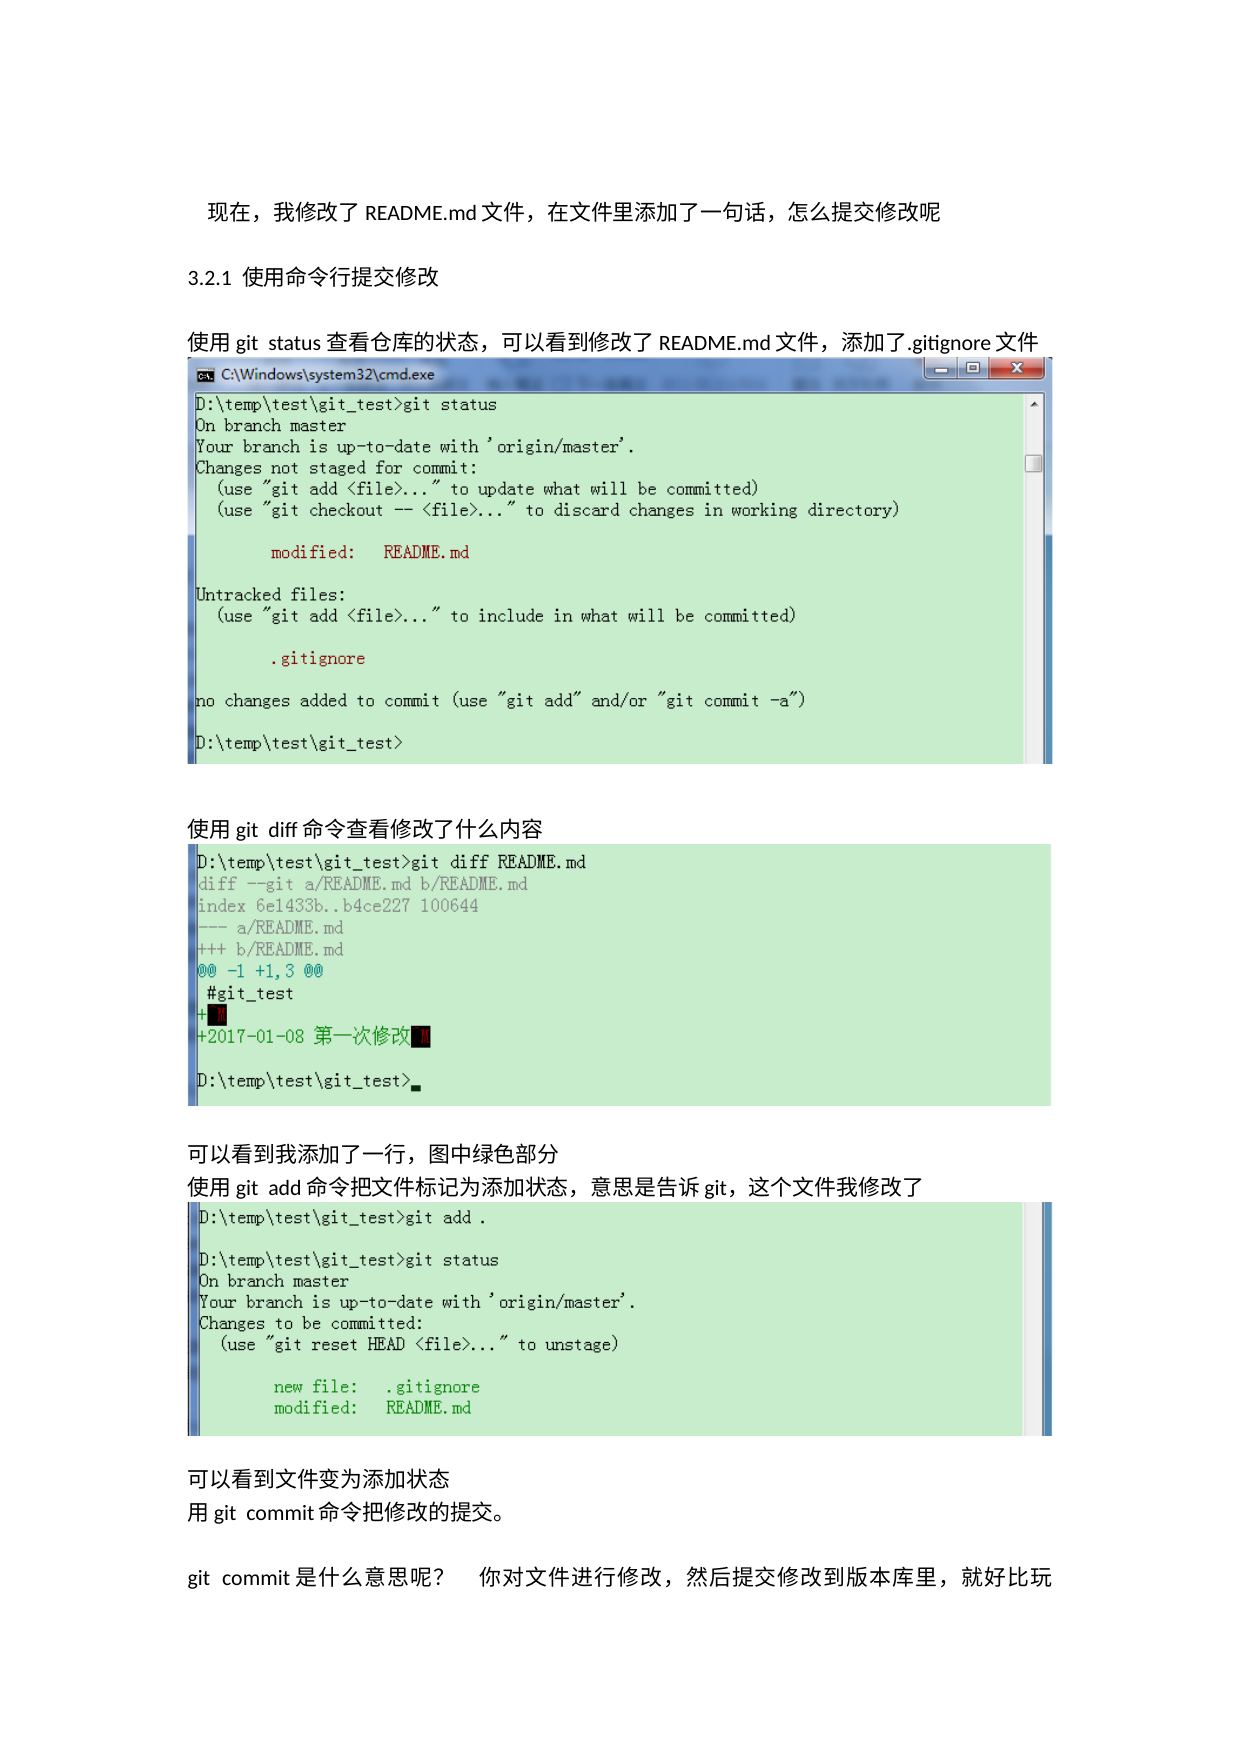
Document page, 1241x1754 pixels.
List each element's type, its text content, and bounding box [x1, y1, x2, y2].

list 使用git status 查看仓库的状态，可以看到修改了README.md文件，添加了.gitignore文件 [187, 324, 1053, 357]
list 3.2.1 使用命令行提交修改 [187, 259, 1053, 292]
picture [187, 844, 1052, 1106]
list 现在，我修改了README.md文件，在文件里添加了一句话，怎么提交修改呢 [187, 194, 1053, 227]
list 可以看到我添加了一行，图中绿色部分 [187, 1137, 1053, 1169]
picture [187, 357, 1053, 764]
list 使用git add命令把文件标记为添加状态，意思是告诉git，这个文件我修改了 [187, 1169, 1053, 1202]
list 使用git diff 命令查看修改了什么内容 [187, 812, 1053, 844]
list 可以看到文件变为添加状态 [187, 1462, 1053, 1494]
list 用git commit命令把修改的提交。 [187, 1494, 1053, 1527]
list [187, 1559, 1053, 1592]
picture [187, 1202, 1053, 1436]
